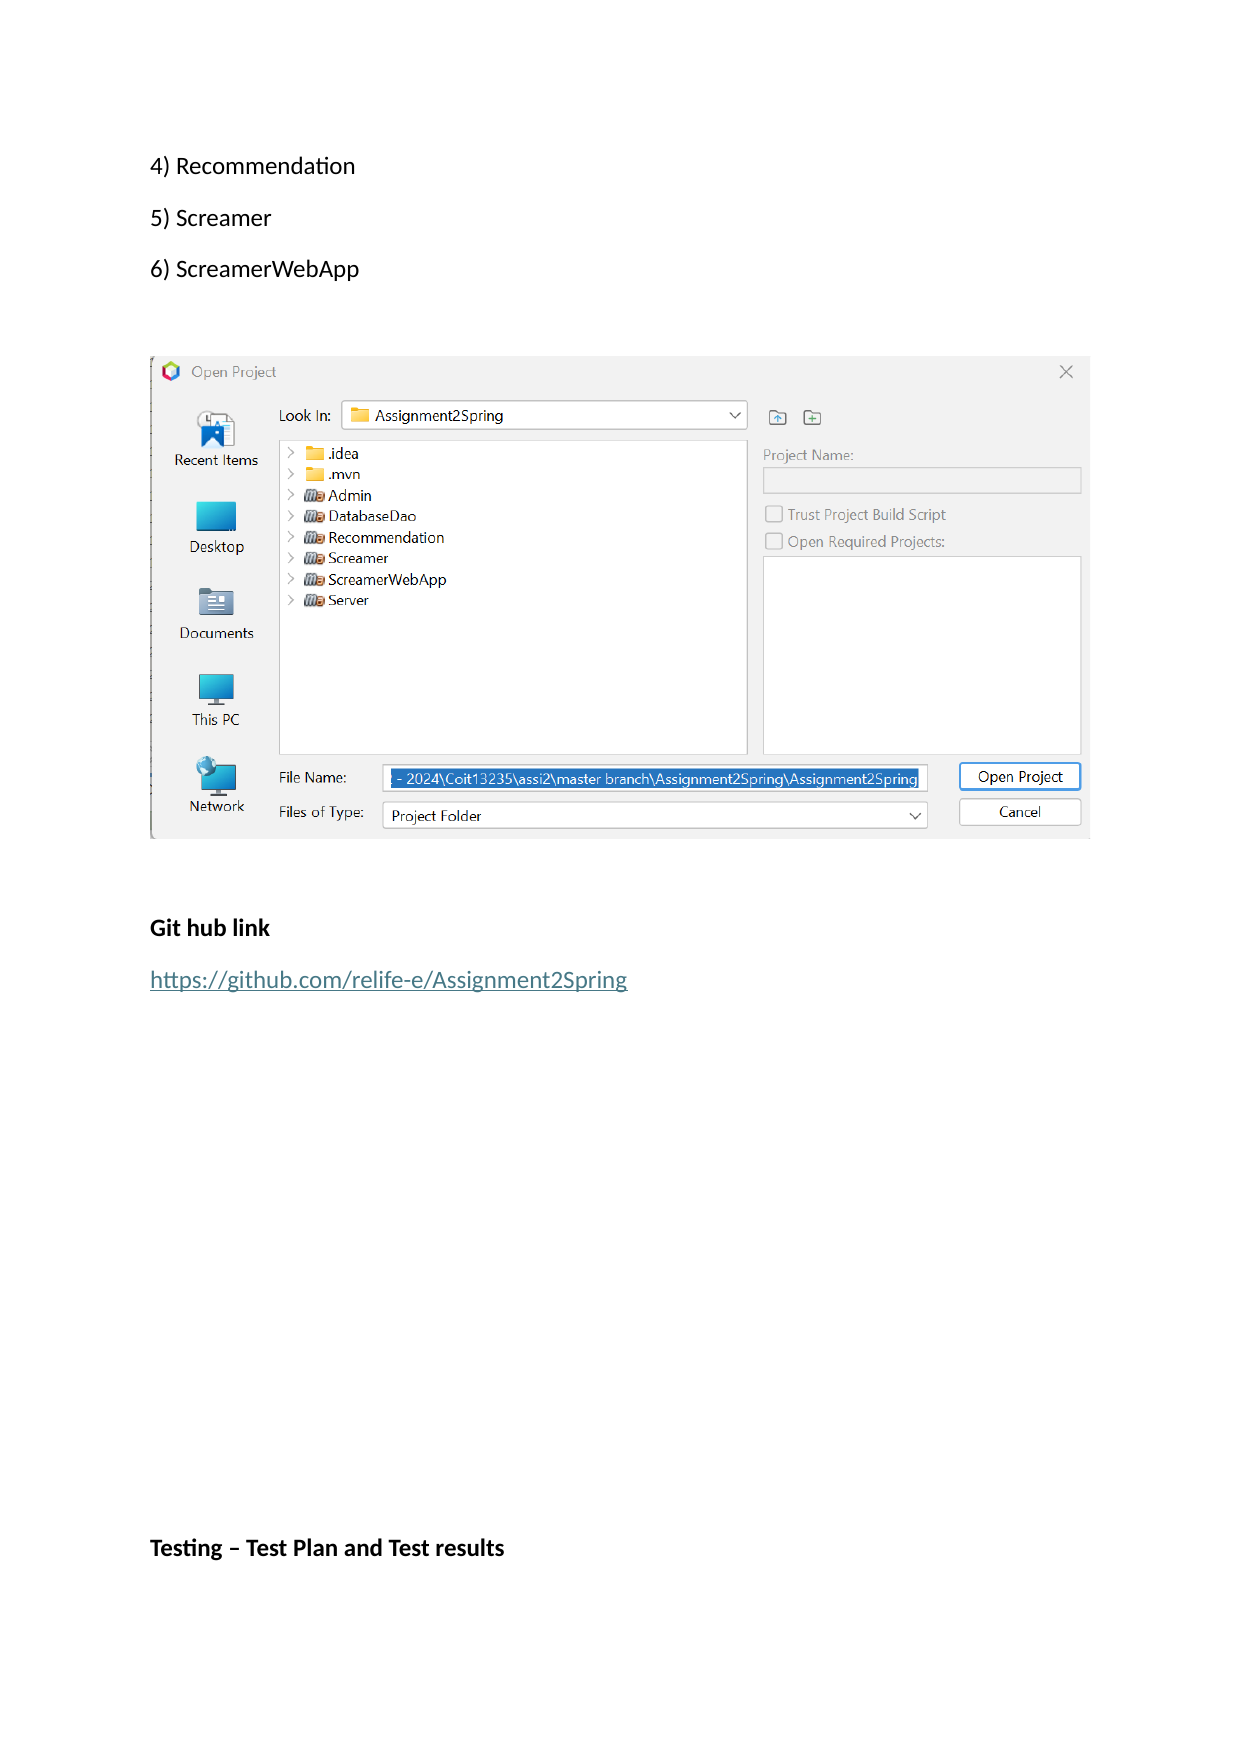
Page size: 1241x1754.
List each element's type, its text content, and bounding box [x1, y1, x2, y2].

text Testing – Test Plan and Test results [150, 1532, 1090, 1563]
text https://github.com/relife-e/Assignment2Spring [150, 964, 1090, 994]
text 6) ScreamerWebApp [150, 253, 1090, 284]
picture [150, 356, 1091, 839]
text Git hub link [150, 912, 1090, 943]
text 4) Recommendation [150, 150, 1090, 181]
text 5) Screamer [150, 202, 1090, 232]
